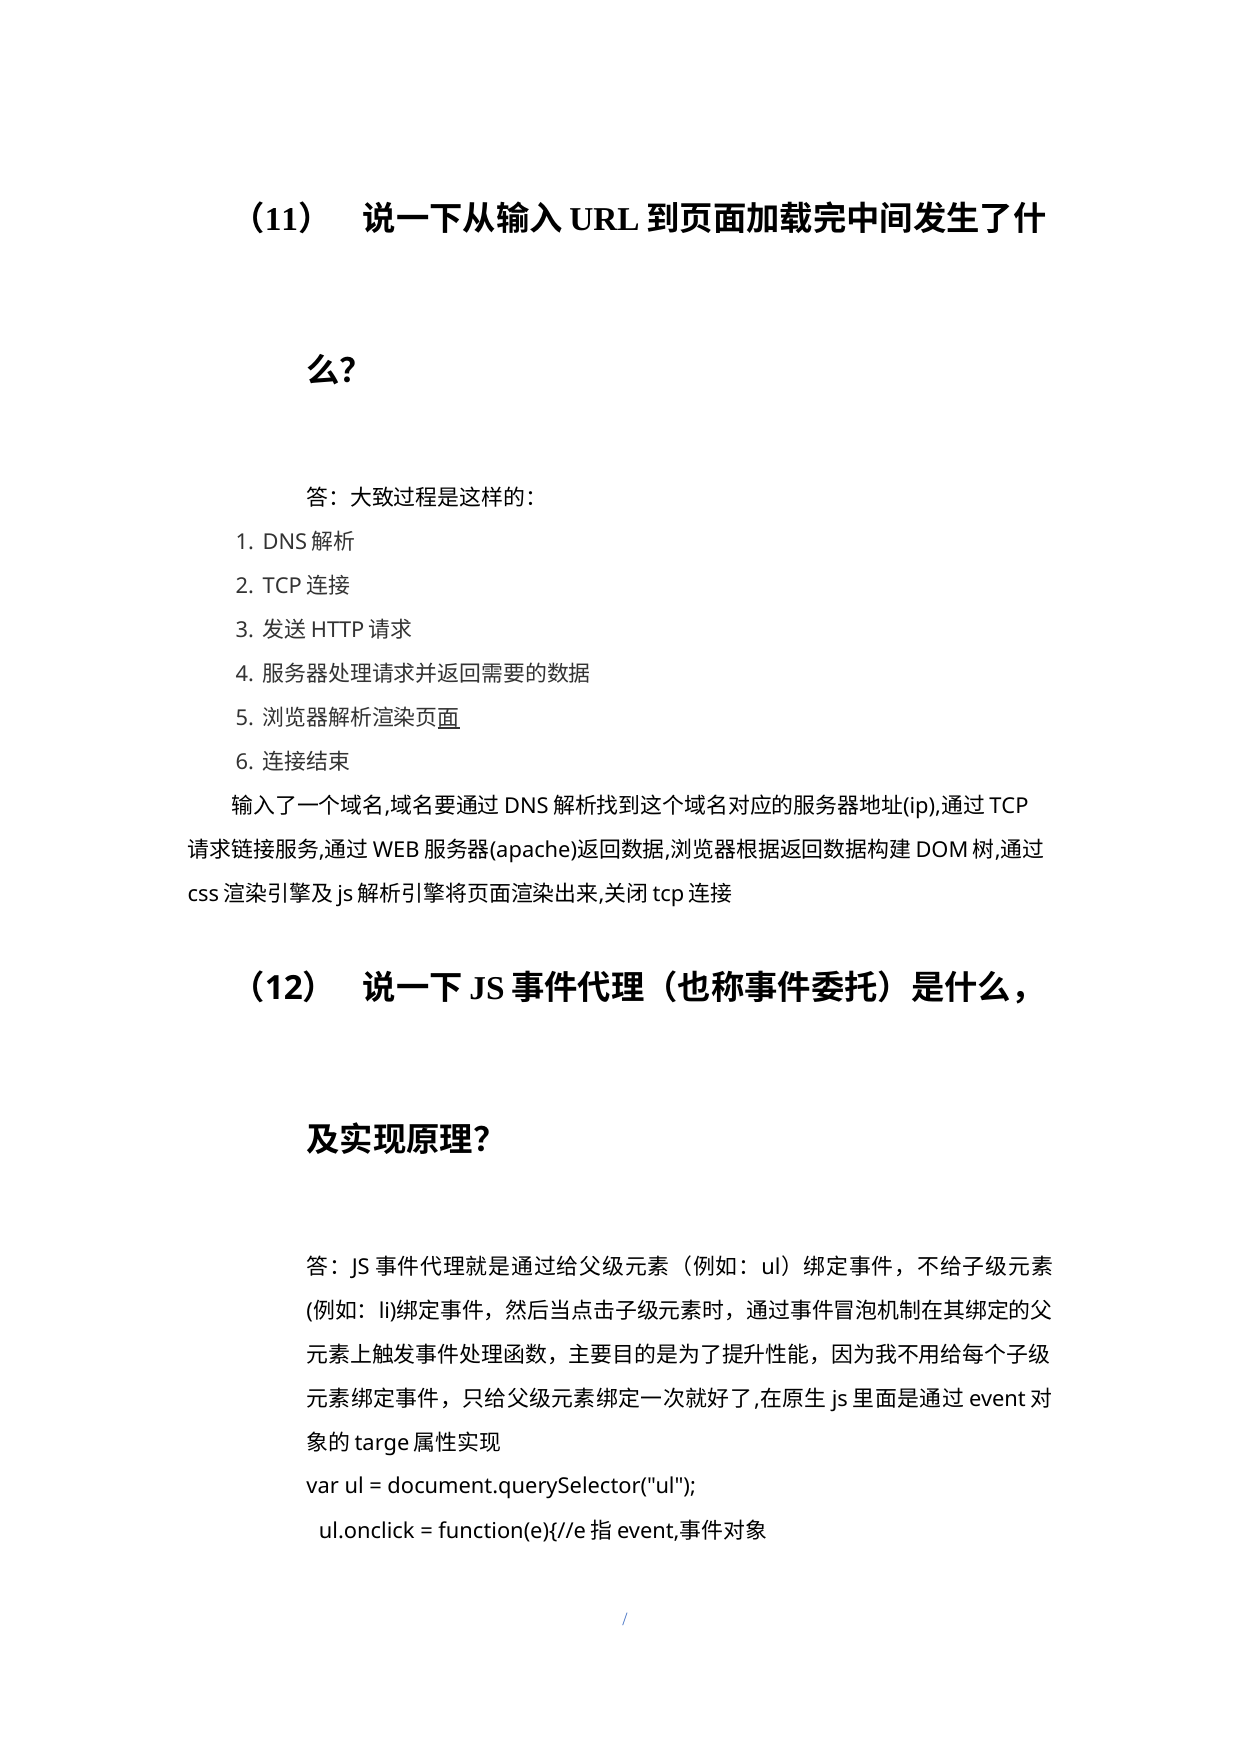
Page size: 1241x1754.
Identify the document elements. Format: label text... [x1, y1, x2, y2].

list 连接结束 [187, 738, 1053, 782]
list TCP连接 [187, 562, 1053, 606]
list 发送HTTP请求 [187, 606, 1053, 650]
list DNS解析 [187, 517, 1053, 562]
subtitle 说一下从输入URL到页面加载完中间发生了什么？ [231, 172, 1053, 412]
list ul.onclick = function(e){//e指event,事件对象 [306, 1507, 1053, 1551]
list 服务器处理请求并返回需要的数据 [187, 650, 1053, 694]
text 输入了一个域名,域名要通过DNS解析找到这个域名对应的服务器地址(ip),通过TCP请求链接服务,通过WEB服务器(apache)返回数据,浏览器根据返回数据构建DOM树,通过css渲染引擎及js解析引擎将页面渲染出来,关闭tcp连接 [187, 782, 1053, 914]
list 浏览器解析渲染页面 [187, 694, 1053, 738]
list var ul = document.querySelector("ul"); [306, 1463, 1053, 1507]
list 答：大致过程是这样的： [306, 473, 1053, 517]
list 答：JS事件代理就是通过给父级元素（例如：ul）绑定事件，不给子级元素(例如：li)绑定事件，然后当点击子级元素时，通过事件冒泡机制在其绑定的父元素上触发事件处理函数，主要目的是为了提升性能，因为我不用给每个子级元素绑定事件，只给父级元素绑定一次就好了,在原生js里面是通过event对象的targe属性实现 [306, 1243, 1053, 1463]
subtitle 说一下JS事件代理（也称事件委托）是什么，及实现原理？ [231, 941, 1053, 1181]
